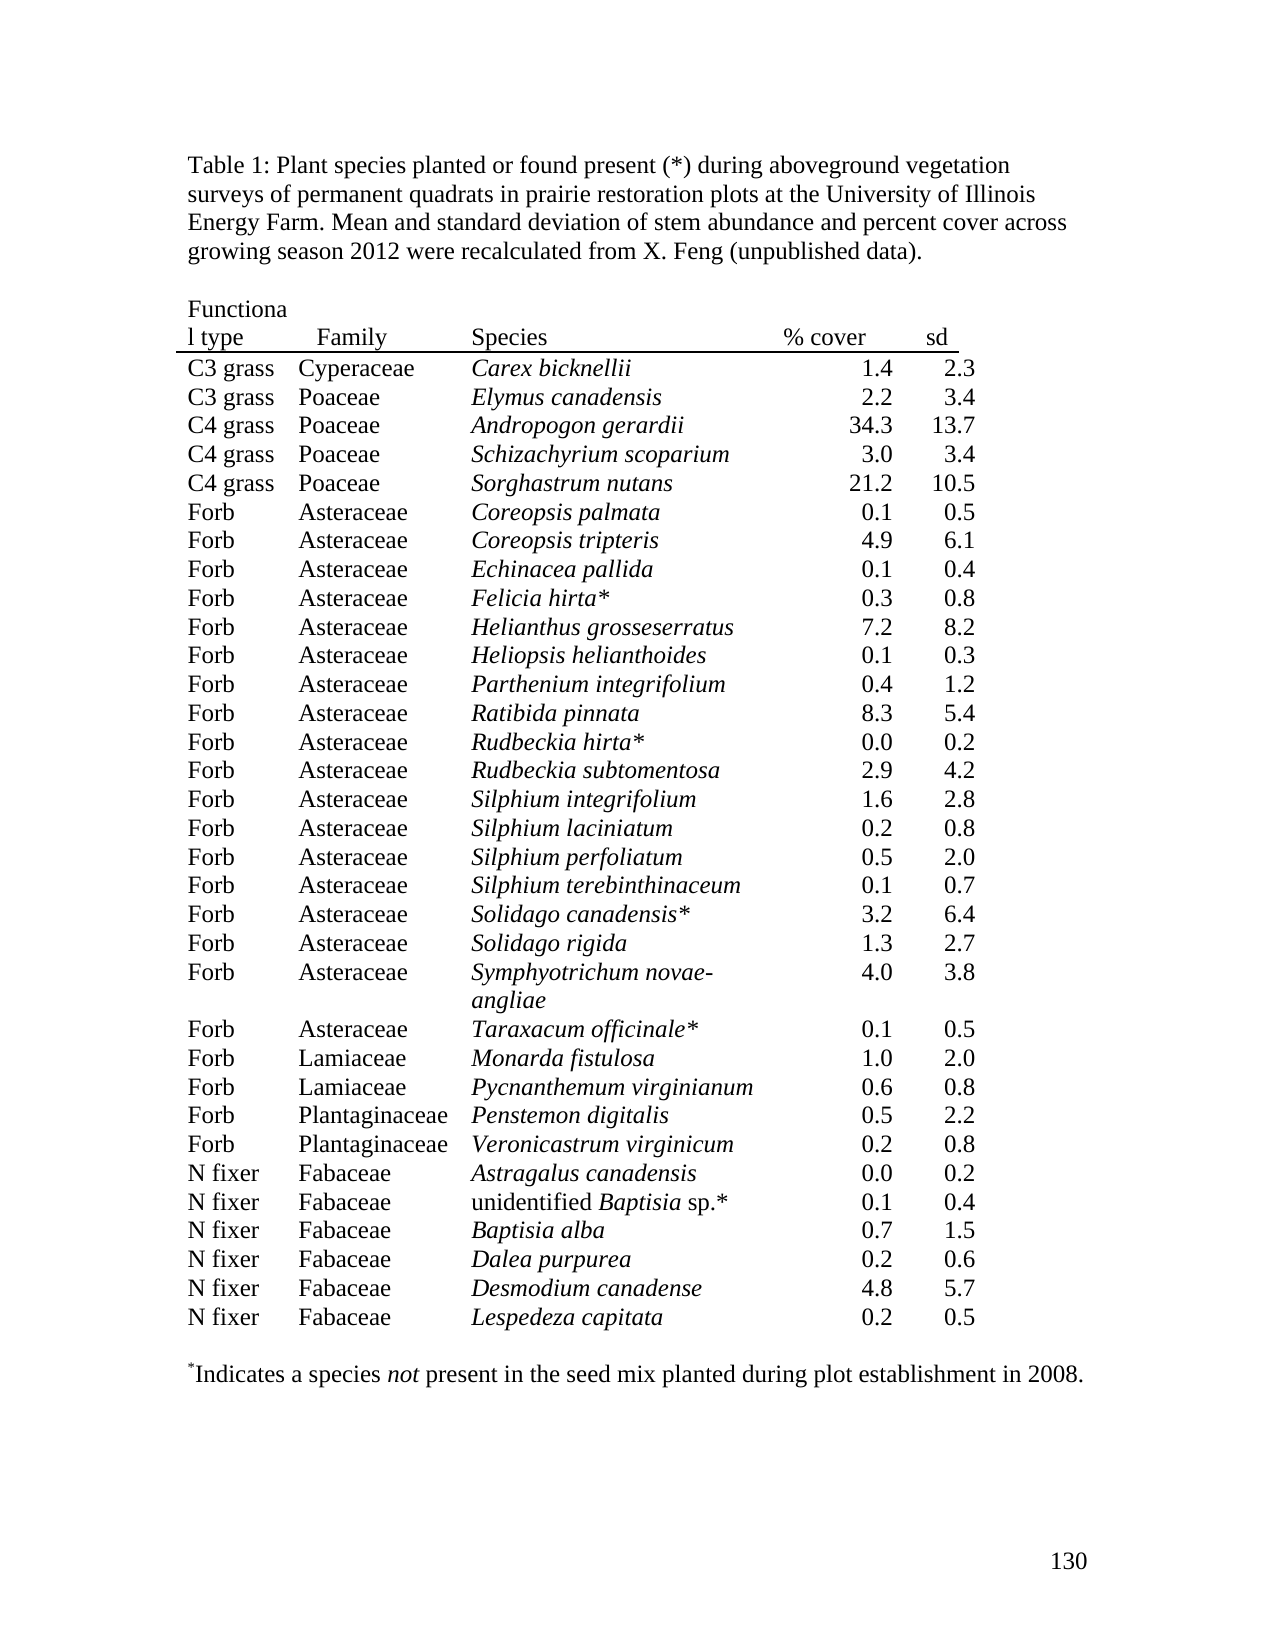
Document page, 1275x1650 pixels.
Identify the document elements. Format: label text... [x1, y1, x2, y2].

table_cell Plantaginaceae [287, 1129, 460, 1158]
table_cell 2.8 [904, 784, 986, 813]
table_cell Coreopsis tripteris [460, 525, 777, 554]
table_cell 0.1 [777, 1187, 904, 1215]
table_cell Silphium terebinthinaceum [460, 870, 777, 899]
text *Indicates a species not present in the seed mix planted during plot establishment in 2008. [187, 1359, 1087, 1388]
table_cell Asteraceae [287, 554, 460, 583]
table_cell 3.4 [904, 439, 986, 468]
table_cell 0.0 [777, 727, 904, 755]
table_cell Forb [176, 1043, 287, 1072]
table_cell 1.4 [777, 353, 904, 382]
table_cell 0.6 [904, 1244, 986, 1273]
table_cell 3.0 [777, 439, 904, 468]
table_cell 21.2 [777, 468, 904, 497]
table_cell 0.5 [904, 497, 986, 525]
table_cell Plantaginaceae [287, 1100, 460, 1129]
table_cell N fixer [176, 1187, 287, 1215]
table_cell Monarda fistulosa [460, 1043, 777, 1072]
table_cell Baptisia alba [460, 1215, 777, 1244]
table_cell Solidago canadensis* [460, 899, 777, 928]
table_cell 4.0 [777, 957, 904, 1014]
table_cell 8.3 [777, 698, 904, 727]
table_cell N fixer [176, 1158, 287, 1187]
table_cell Asteraceae [287, 842, 460, 870]
table_cell Forb [176, 554, 287, 583]
table_cell Helianthus grosseserratus [460, 612, 777, 640]
table_cell Carex bicknellii [460, 353, 777, 382]
table_cell Forb [176, 1072, 287, 1100]
table_cell Asteraceae [287, 525, 460, 554]
table_cell Sorghastrum nutans [460, 468, 777, 497]
table_cell Penstemon digitalis [460, 1100, 777, 1129]
table_cell 3.8 [904, 957, 986, 1014]
table_cell Asteraceae [287, 813, 460, 842]
table_cell 0.4 [777, 669, 904, 698]
table_cell 0.1 [777, 640, 904, 669]
table_cell 0.2 [777, 1302, 904, 1330]
table_cell C4 grass [176, 439, 287, 468]
table_cell 0.6 [777, 1072, 904, 1100]
table_cell 0.3 [777, 583, 904, 612]
table_cell 0.0 [777, 1158, 904, 1187]
table_cell Fabaceae [287, 1302, 460, 1330]
table_cell N fixer [176, 1244, 287, 1273]
table_cell Parthenium integrifolium [460, 669, 777, 698]
table_cell Heliopsis helianthoides [460, 640, 777, 669]
table_cell 0.5 [777, 1100, 904, 1129]
table_cell Echinacea pallida [460, 554, 777, 583]
table_cell Forb [176, 899, 287, 928]
table_cell Asteraceae [287, 640, 460, 669]
table_cell Forb [176, 957, 287, 1014]
table_cell 2.3 [904, 351, 986, 382]
table_cell Andropogon gerardii [460, 410, 777, 439]
table_cell Fabaceae [287, 1187, 460, 1215]
table_header Family [305, 265, 460, 351]
table_cell Forb [176, 870, 287, 899]
table_cell 0.3 [904, 640, 986, 669]
table_cell Forb [176, 1129, 287, 1158]
table_cell Solidago rigida [460, 928, 777, 957]
table_cell 5.7 [904, 1273, 986, 1302]
table_cell 0.2 [777, 1244, 904, 1273]
table_cell 0.1 [777, 554, 904, 583]
table_cell Forb [176, 525, 287, 554]
table_cell Forb [176, 669, 287, 698]
table_cell 0.8 [904, 583, 986, 612]
table_cell 2.9 [777, 755, 904, 784]
table_cell Poaceae [287, 468, 460, 497]
table_header % cover [768, 265, 877, 351]
table_cell 2.0 [904, 1043, 986, 1072]
table_cell Fabaceae [287, 1244, 460, 1273]
table_header sd [877, 265, 959, 351]
table_cell Schizachyrium scoparium [460, 439, 777, 468]
table_cell Forb [176, 1100, 287, 1129]
table_cell unidentified Baptisia sp.* [460, 1187, 777, 1215]
table_cell Silphium laciniatum [460, 813, 777, 842]
table_cell Forb [176, 813, 287, 842]
table_cell 0.5 [904, 1014, 986, 1043]
table_cell Fabaceae [287, 1158, 460, 1187]
table_cell N fixer [176, 1302, 287, 1330]
table_cell 0.1 [777, 497, 904, 525]
table_cell 2.2 [777, 382, 904, 410]
table_cell Asteraceae [287, 957, 460, 1014]
table_cell Forb [176, 842, 287, 870]
table_cell Forb [176, 698, 287, 727]
table_cell 4.8 [777, 1273, 904, 1302]
table_cell Forb [176, 583, 287, 612]
table_cell 1.2 [904, 669, 986, 698]
table_cell 0.1 [777, 1014, 904, 1043]
table_cell 0.7 [904, 870, 986, 899]
table_cell Asteraceae [287, 784, 460, 813]
table_cell Lamiaceae [287, 1043, 460, 1072]
table_cell Lamiaceae [287, 1072, 460, 1100]
table_cell 34.3 [777, 410, 904, 439]
table_cell Taraxacum officinale* [460, 1014, 777, 1043]
table_cell 8.2 [904, 612, 986, 640]
table_cell Poaceae [287, 439, 460, 468]
table_cell 6.1 [904, 525, 986, 554]
table_cell Forb [176, 1014, 287, 1043]
table_cell Asteraceae [287, 497, 460, 525]
table_cell 13.7 [904, 410, 986, 439]
table_cell Asteraceae [287, 698, 460, 727]
table_cell 7.2 [777, 612, 904, 640]
table_cell 5.4 [904, 698, 986, 727]
table_cell 0.8 [904, 1072, 986, 1100]
table_cell 0.8 [904, 813, 986, 842]
table_cell 1.5 [904, 1215, 986, 1244]
table_cell 0.2 [777, 1129, 904, 1158]
table_cell Felicia hirta* [460, 583, 777, 612]
table_cell Asteraceae [287, 583, 460, 612]
table_cell Coreopsis palmata [460, 497, 777, 525]
table_cell 1.0 [777, 1043, 904, 1072]
table_cell C4 grass [176, 410, 287, 439]
table_cell Asteraceae [287, 928, 460, 957]
table_cell 0.2 [904, 727, 986, 755]
table_cell 2.7 [904, 928, 986, 957]
table_cell Asteraceae [287, 669, 460, 698]
table_cell Dalea purpurea [460, 1244, 777, 1273]
table_cell Forb [176, 640, 287, 669]
table_cell Asteraceae [287, 899, 460, 928]
table_cell 10.5 [904, 468, 986, 497]
table_cell Astragalus canadensis [460, 1158, 777, 1187]
table_cell Forb [176, 497, 287, 525]
table_cell 1.6 [777, 784, 904, 813]
table_cell Veronicastrum virginicum [460, 1129, 777, 1158]
table_cell 0.7 [777, 1215, 904, 1244]
table_cell Forb [176, 755, 287, 784]
table_cell 0.4 [904, 1187, 986, 1215]
table_cell 0.2 [904, 1158, 986, 1187]
table_cell Fabaceae [287, 1273, 460, 1302]
table_cell 0.1 [777, 870, 904, 899]
table_cell Cyperaceae [287, 353, 460, 382]
table_cell 2.2 [904, 1100, 986, 1129]
table_cell N fixer [176, 1273, 287, 1302]
table_cell Symphyotrichum novae-angliae [460, 957, 777, 1014]
table_cell Rudbeckia hirta* [460, 727, 777, 755]
table_cell C3 grass [176, 353, 287, 382]
table_cell 0.4 [904, 554, 986, 583]
table_cell 0.2 [777, 813, 904, 842]
table_cell Silphium integrifolium [460, 784, 777, 813]
table_cell 4.9 [777, 525, 904, 554]
table_header Functional type [176, 265, 305, 351]
table_cell Asteraceae [287, 727, 460, 755]
table_cell 0.5 [904, 1302, 986, 1330]
table_cell Asteraceae [287, 1014, 460, 1043]
table_cell C3 grass [176, 382, 287, 410]
table_cell Elymus canadensis [460, 382, 777, 410]
table_cell Poaceae [287, 410, 460, 439]
table_cell Forb [176, 784, 287, 813]
table_cell Forb [176, 928, 287, 957]
table_cell Desmodium canadense [460, 1273, 777, 1302]
table_cell Forb [176, 727, 287, 755]
table_cell 4.2 [904, 755, 986, 784]
table_cell 0.5 [777, 842, 904, 870]
table_cell 3.2 [777, 899, 904, 928]
table_cell N fixer [176, 1215, 287, 1244]
table_cell Rudbeckia subtomentosa [460, 755, 777, 784]
table_cell Poaceae [287, 382, 460, 410]
table_cell C4 grass [176, 468, 287, 497]
text Table 1: Plant species planted or found present (*) during aboveground vegetation surveys of permanent quadrats in prairie restoration plots at the University of Illinois Energy Farm. Mean and standard deviation of stem abundance and percent cover across growing season 2012 were recalculated from X. Feng (unpublished data). [187, 150, 1087, 265]
table_cell Asteraceae [287, 755, 460, 784]
table_cell Fabaceae [287, 1215, 460, 1244]
table_cell 2.0 [904, 842, 986, 870]
table_cell 1.3 [777, 928, 904, 957]
table_cell Asteraceae [287, 612, 460, 640]
table_cell Asteraceae [287, 870, 460, 899]
table_cell 3.4 [904, 382, 986, 410]
table_cell Ratibida pinnata [460, 698, 777, 727]
table_cell Lespedeza capitata [460, 1302, 777, 1330]
table_header Species [460, 265, 768, 351]
table_cell Silphium perfoliatum [460, 842, 777, 870]
table_cell 6.4 [904, 899, 986, 928]
table_cell 0.8 [904, 1129, 986, 1158]
table_cell Pycnanthemum virginianum [460, 1072, 777, 1100]
table_cell Forb [176, 612, 287, 640]
